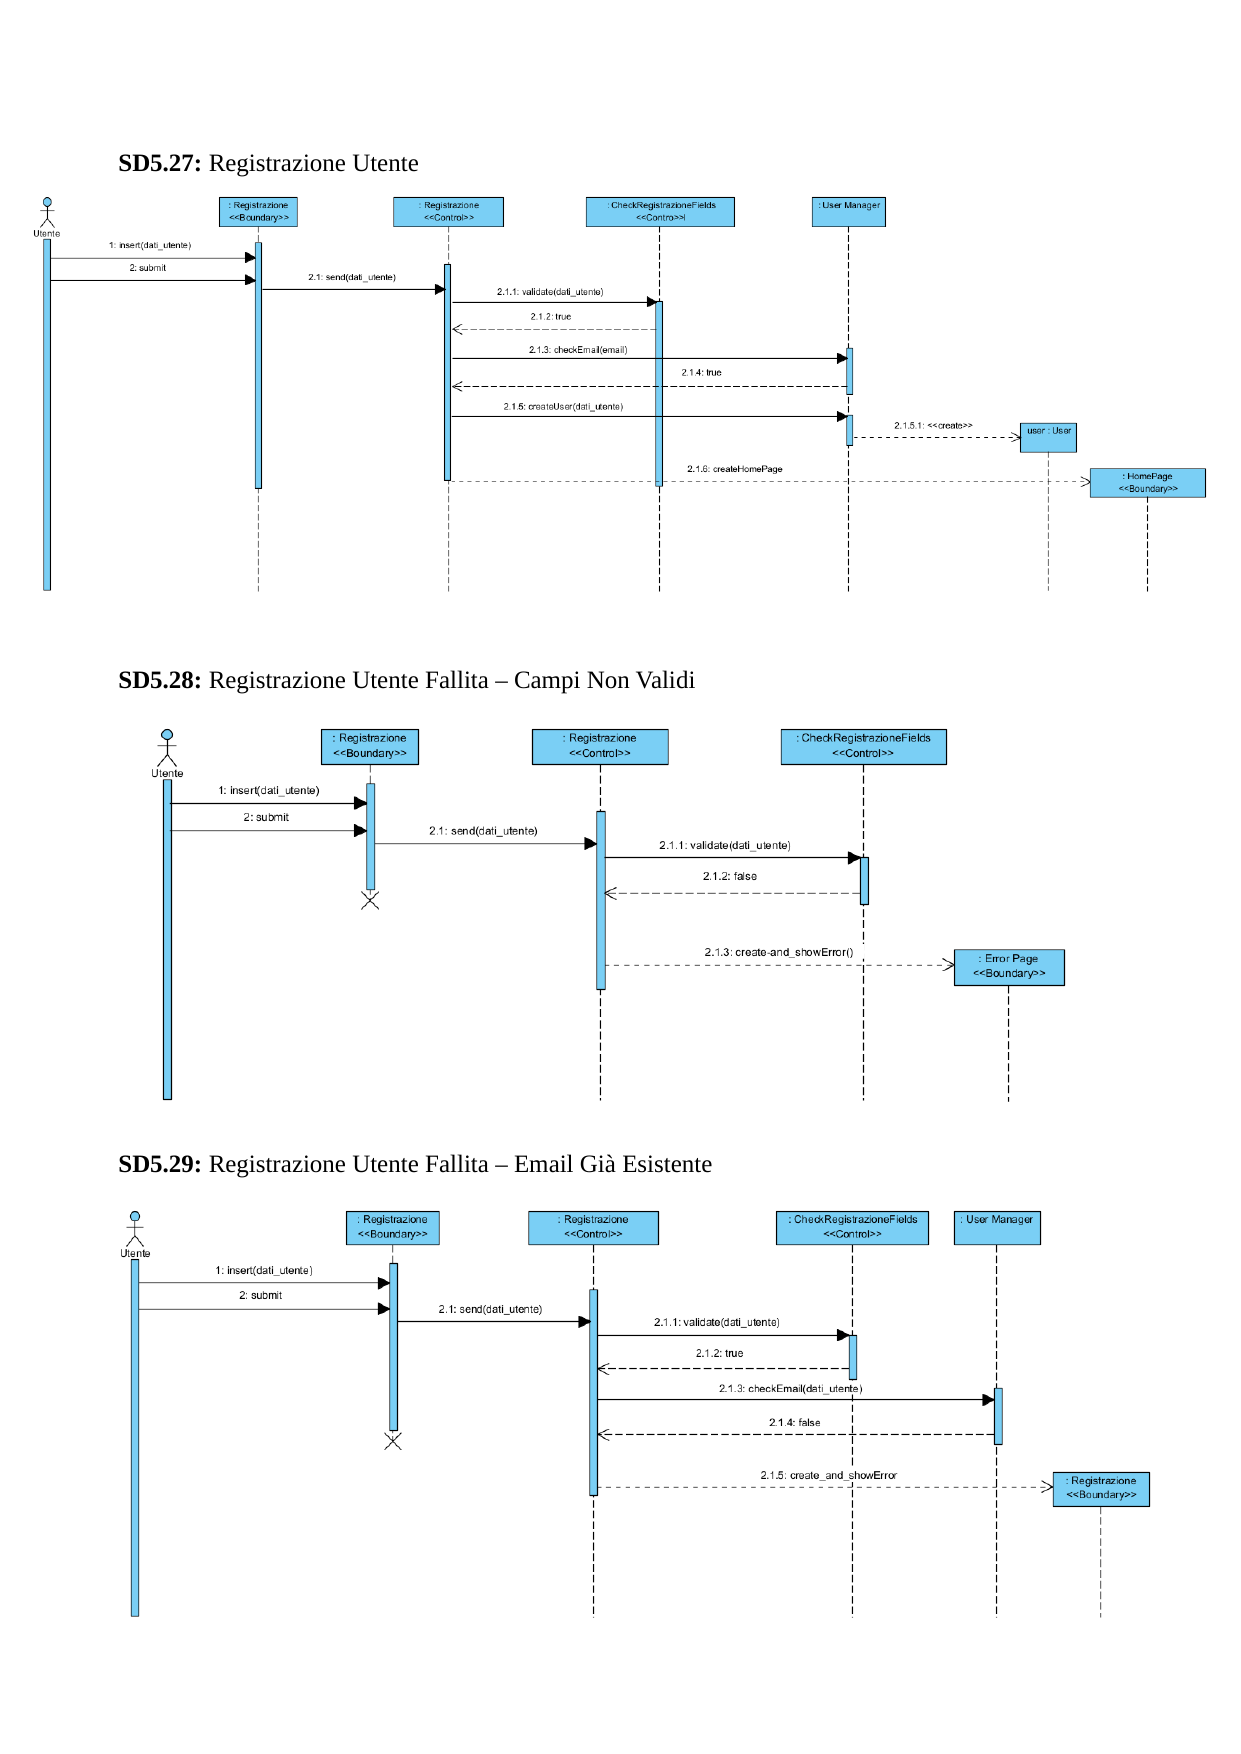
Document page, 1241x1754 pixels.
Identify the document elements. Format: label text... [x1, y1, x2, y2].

picture [30, 189, 1210, 596]
picture [118, 1197, 1155, 1627]
picture [144, 712, 1096, 1131]
text SD5.29: Registrazione Utente Fallita – Email Già Esistente [118, 1149, 1122, 1178]
text SD5.28: Registrazione Utente Fallita – Campi Non Validi [118, 665, 1122, 693]
text SD5.27: Registrazione Utente [118, 148, 1122, 176]
